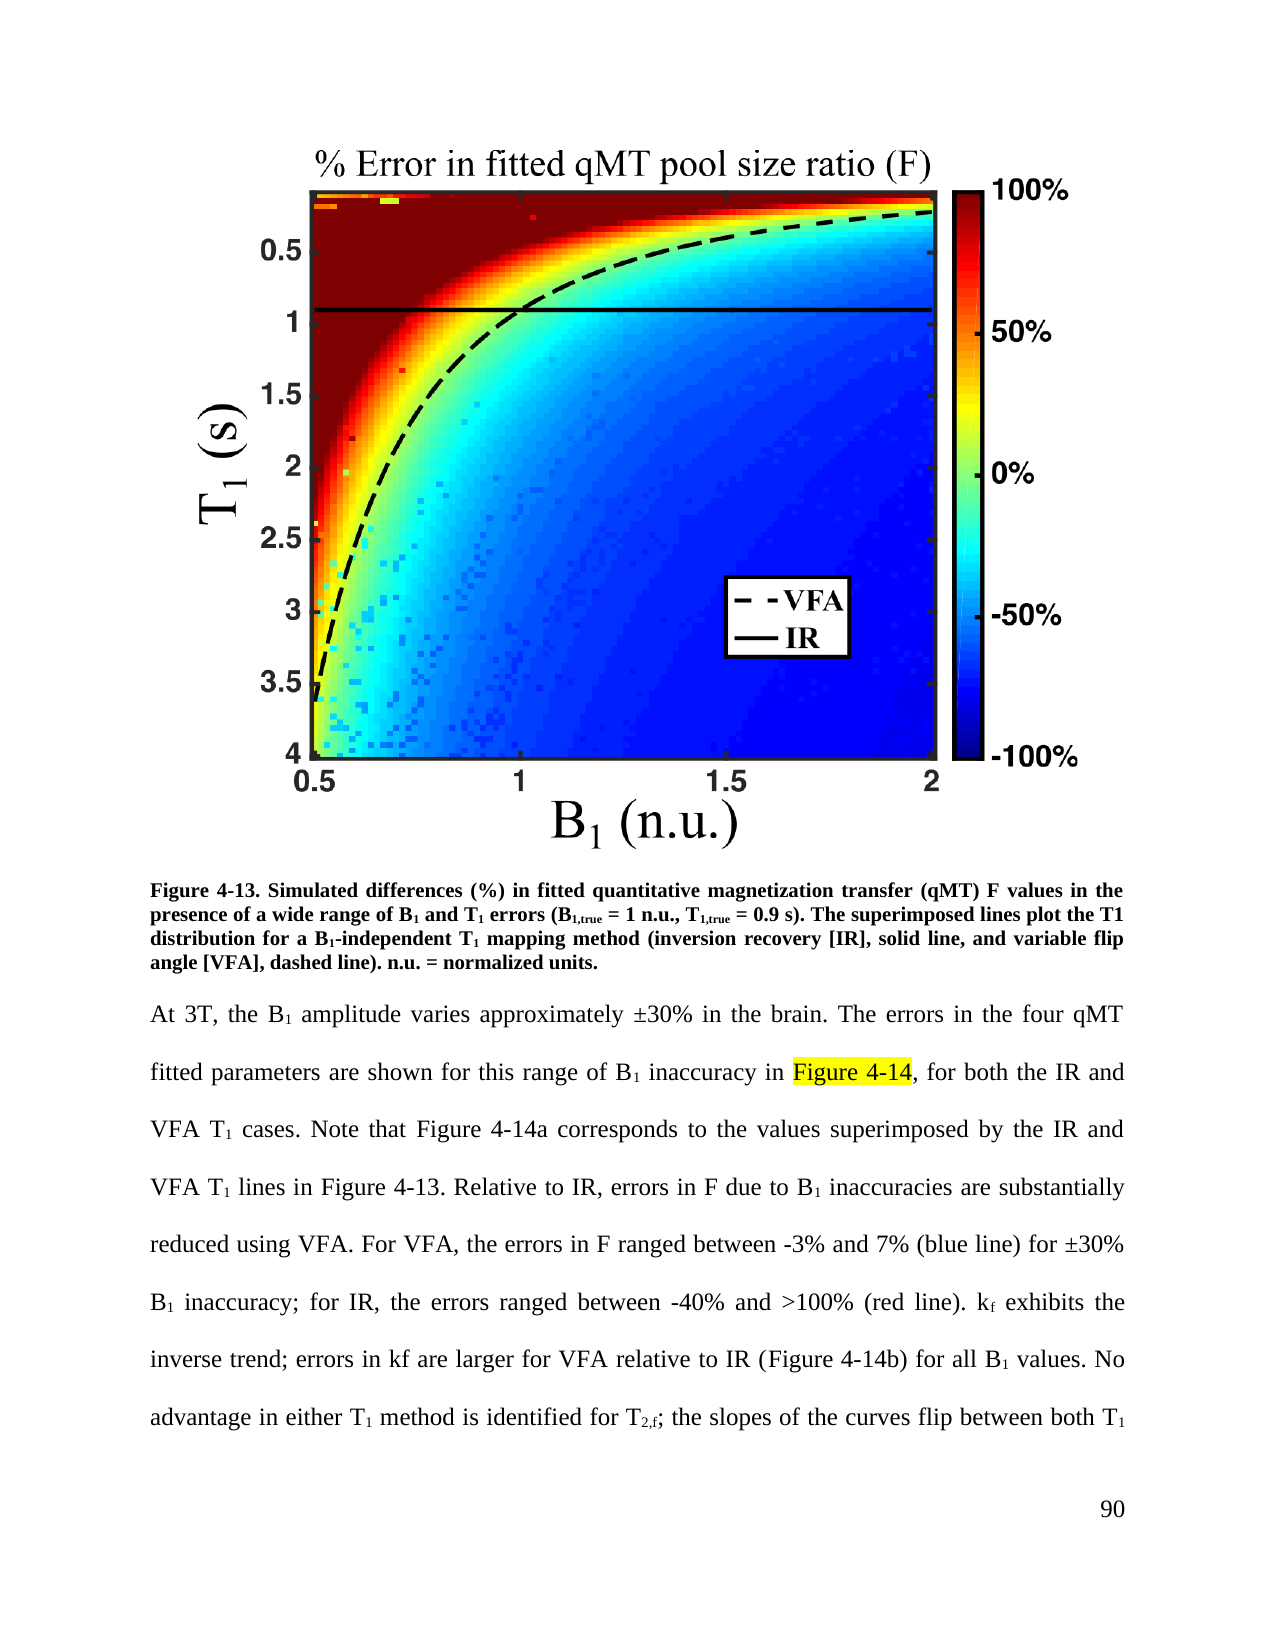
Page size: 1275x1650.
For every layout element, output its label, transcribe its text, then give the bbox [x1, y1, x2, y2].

picture [197, 150, 1078, 849]
text Figure 4-2. Simulated differences (%) in fitted quantitative magnetization transfer (qMT) F values in the presence of a wide range of B1 and T1 errors (B1,true = 1 n.u., T1,true = 0.9 s). The superimposed lines plot the T1 distribution for a B1-independent T1 mapping method (inversion recovery [IR], solid line, and variable flip angle [VFA], dashed line). n.u. = normalized units. [150, 878, 1125, 974]
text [150, 999, 1125, 1430]
